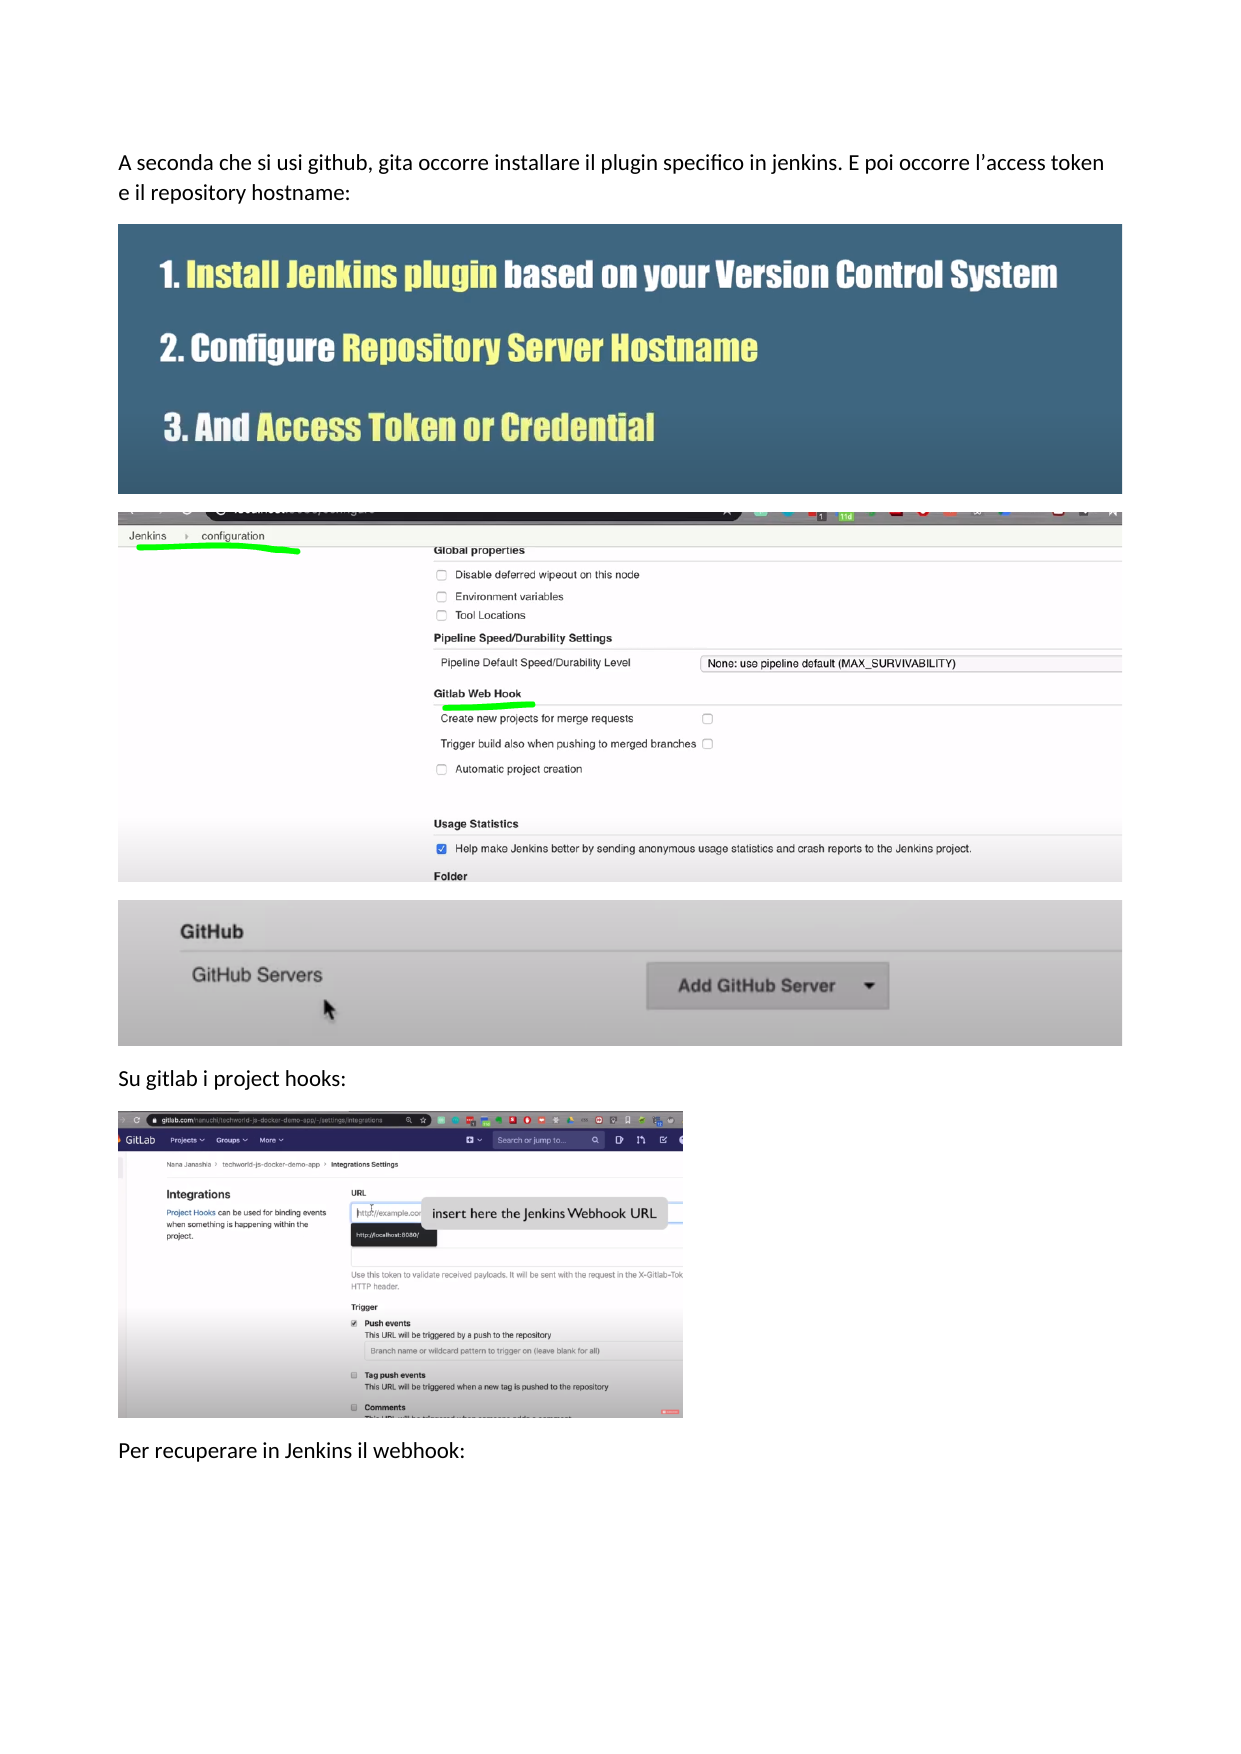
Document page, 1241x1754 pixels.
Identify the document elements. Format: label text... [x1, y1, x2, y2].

text Per recuperare in Jenkins il webhook: [118, 1436, 1122, 1464]
picture [118, 512, 1123, 882]
text Su gitlab i project hooks: [118, 1064, 1122, 1092]
picture [118, 224, 1123, 494]
text A seconda che si usi github, gita occorre installare il plugin specifico in jenkins. E poi occorre l’access token e il repository hostname: [118, 148, 1122, 206]
picture [118, 1111, 683, 1418]
picture [118, 900, 1123, 1046]
